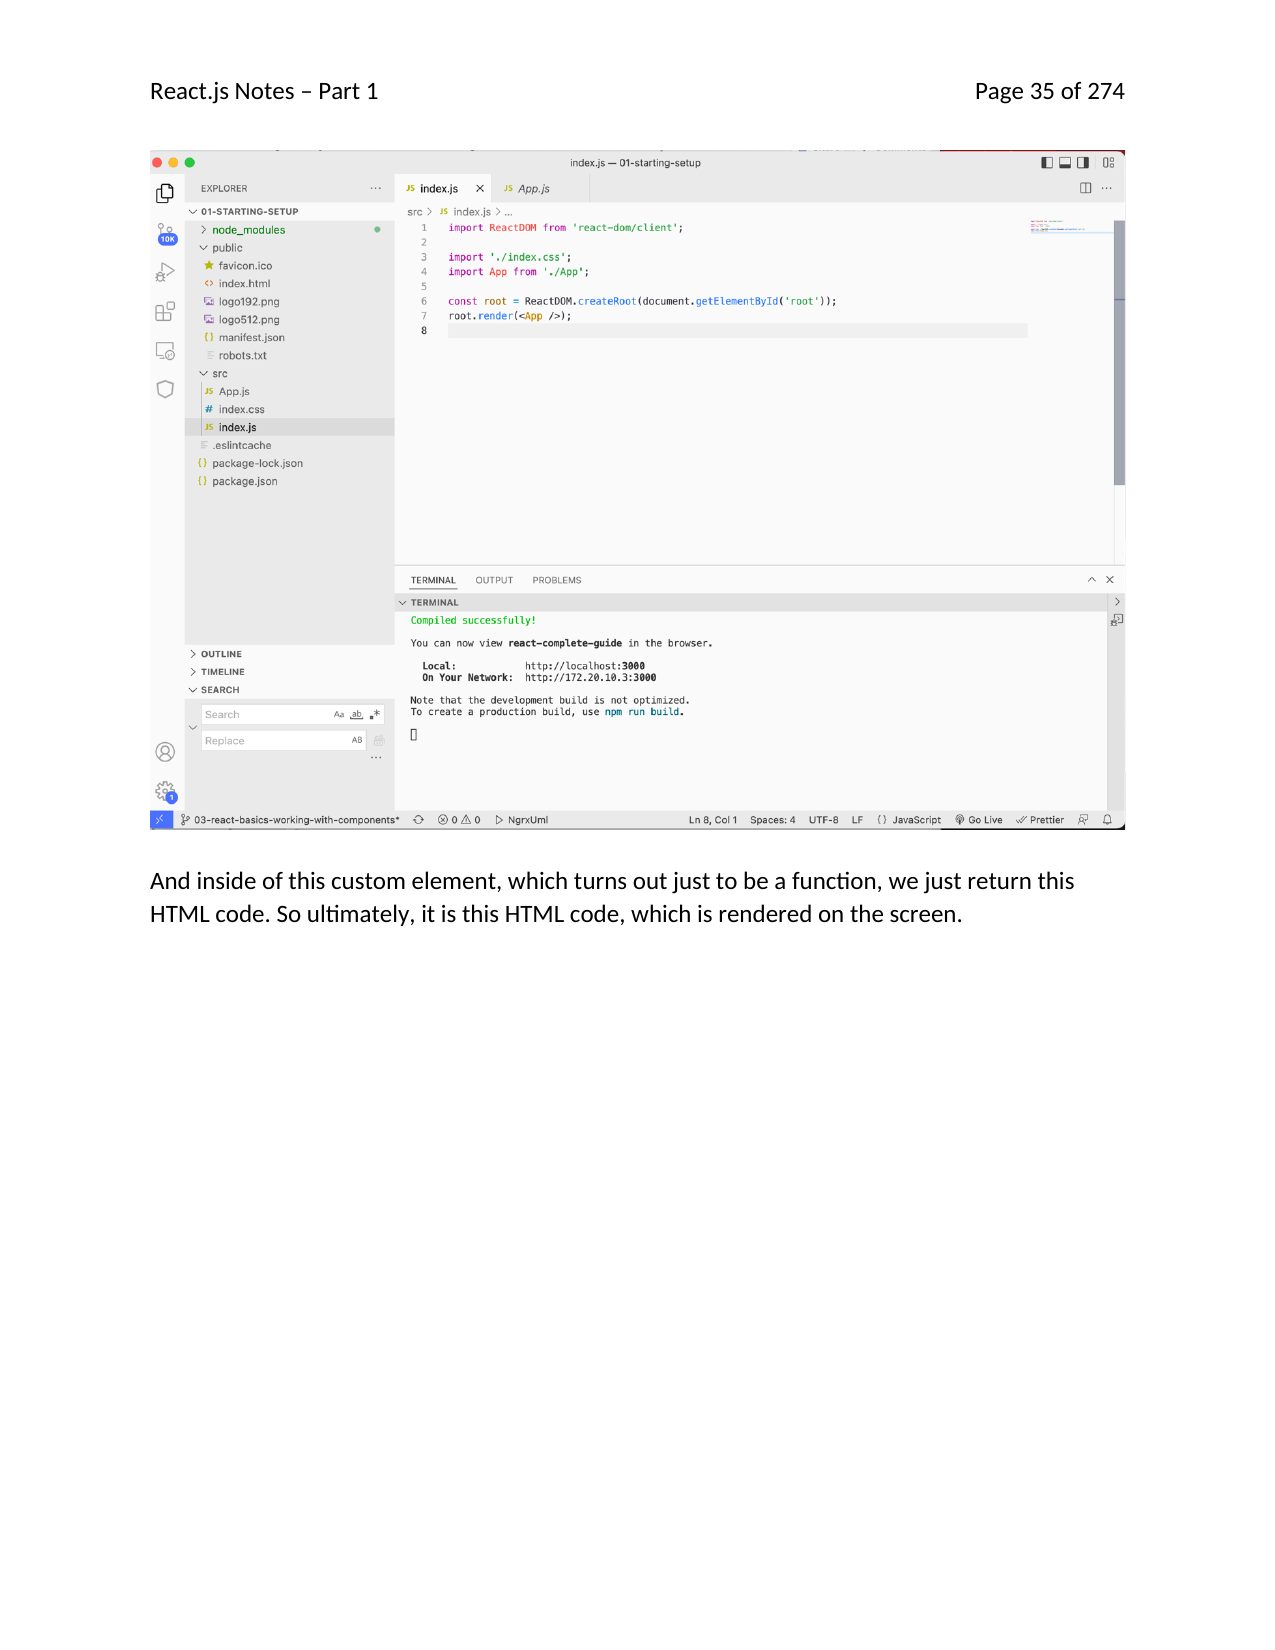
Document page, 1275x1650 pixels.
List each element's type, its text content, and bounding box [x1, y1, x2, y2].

text And inside of this custom element, which turns out just to be a function, we just return this HTML code. So ultimately, it is this HTML code, which is rendered on the screen. [150, 865, 1125, 929]
picture [150, 150, 1125, 830]
